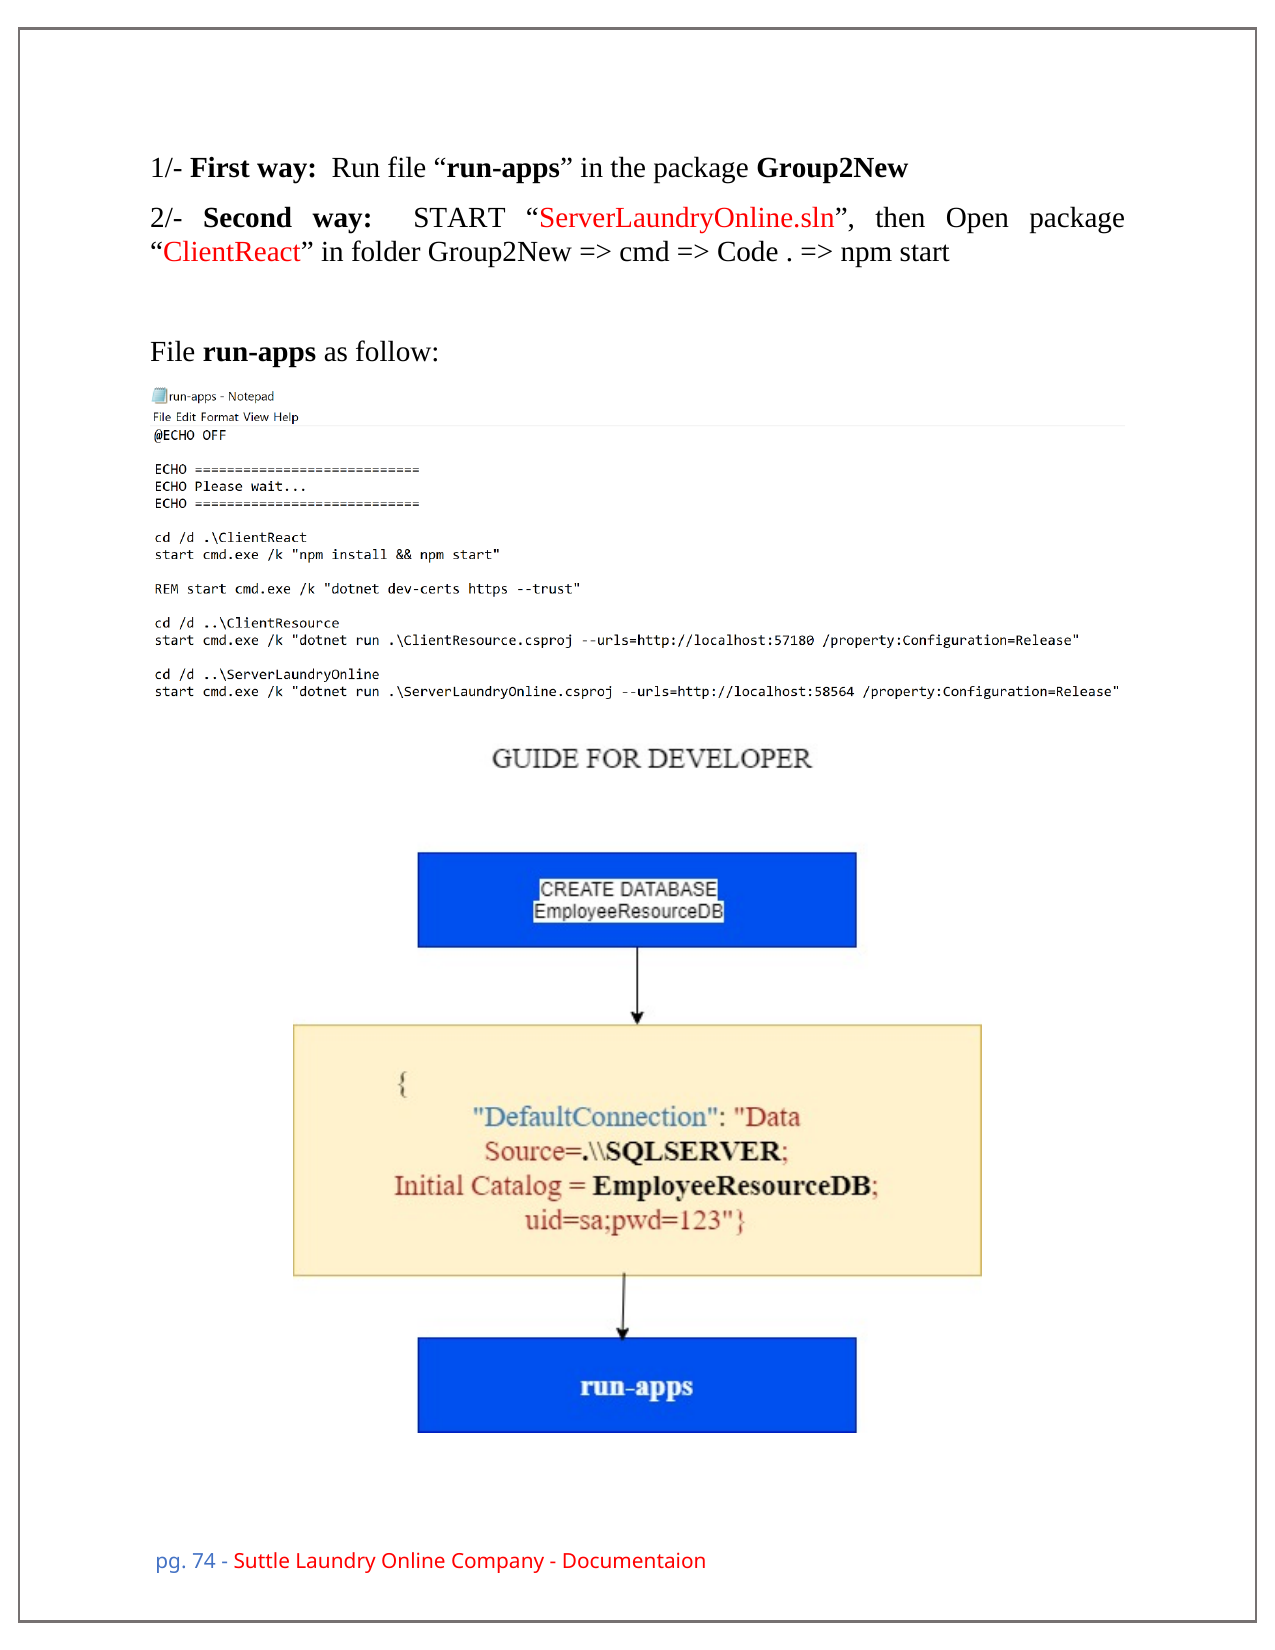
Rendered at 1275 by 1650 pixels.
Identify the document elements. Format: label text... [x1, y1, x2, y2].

picture [293, 743, 982, 1433]
text 2/- Second way: START “ServerLaundryOnline.sln”, then Open package “ClientReact” in folder Group2New => cmd => Code . => npm start [150, 200, 1125, 267]
text 1/- First way: Run file “run-apps” in the package Group2New [150, 150, 1125, 183]
text File run-apps as follow: [150, 334, 1125, 368]
picture [150, 384, 1125, 727]
